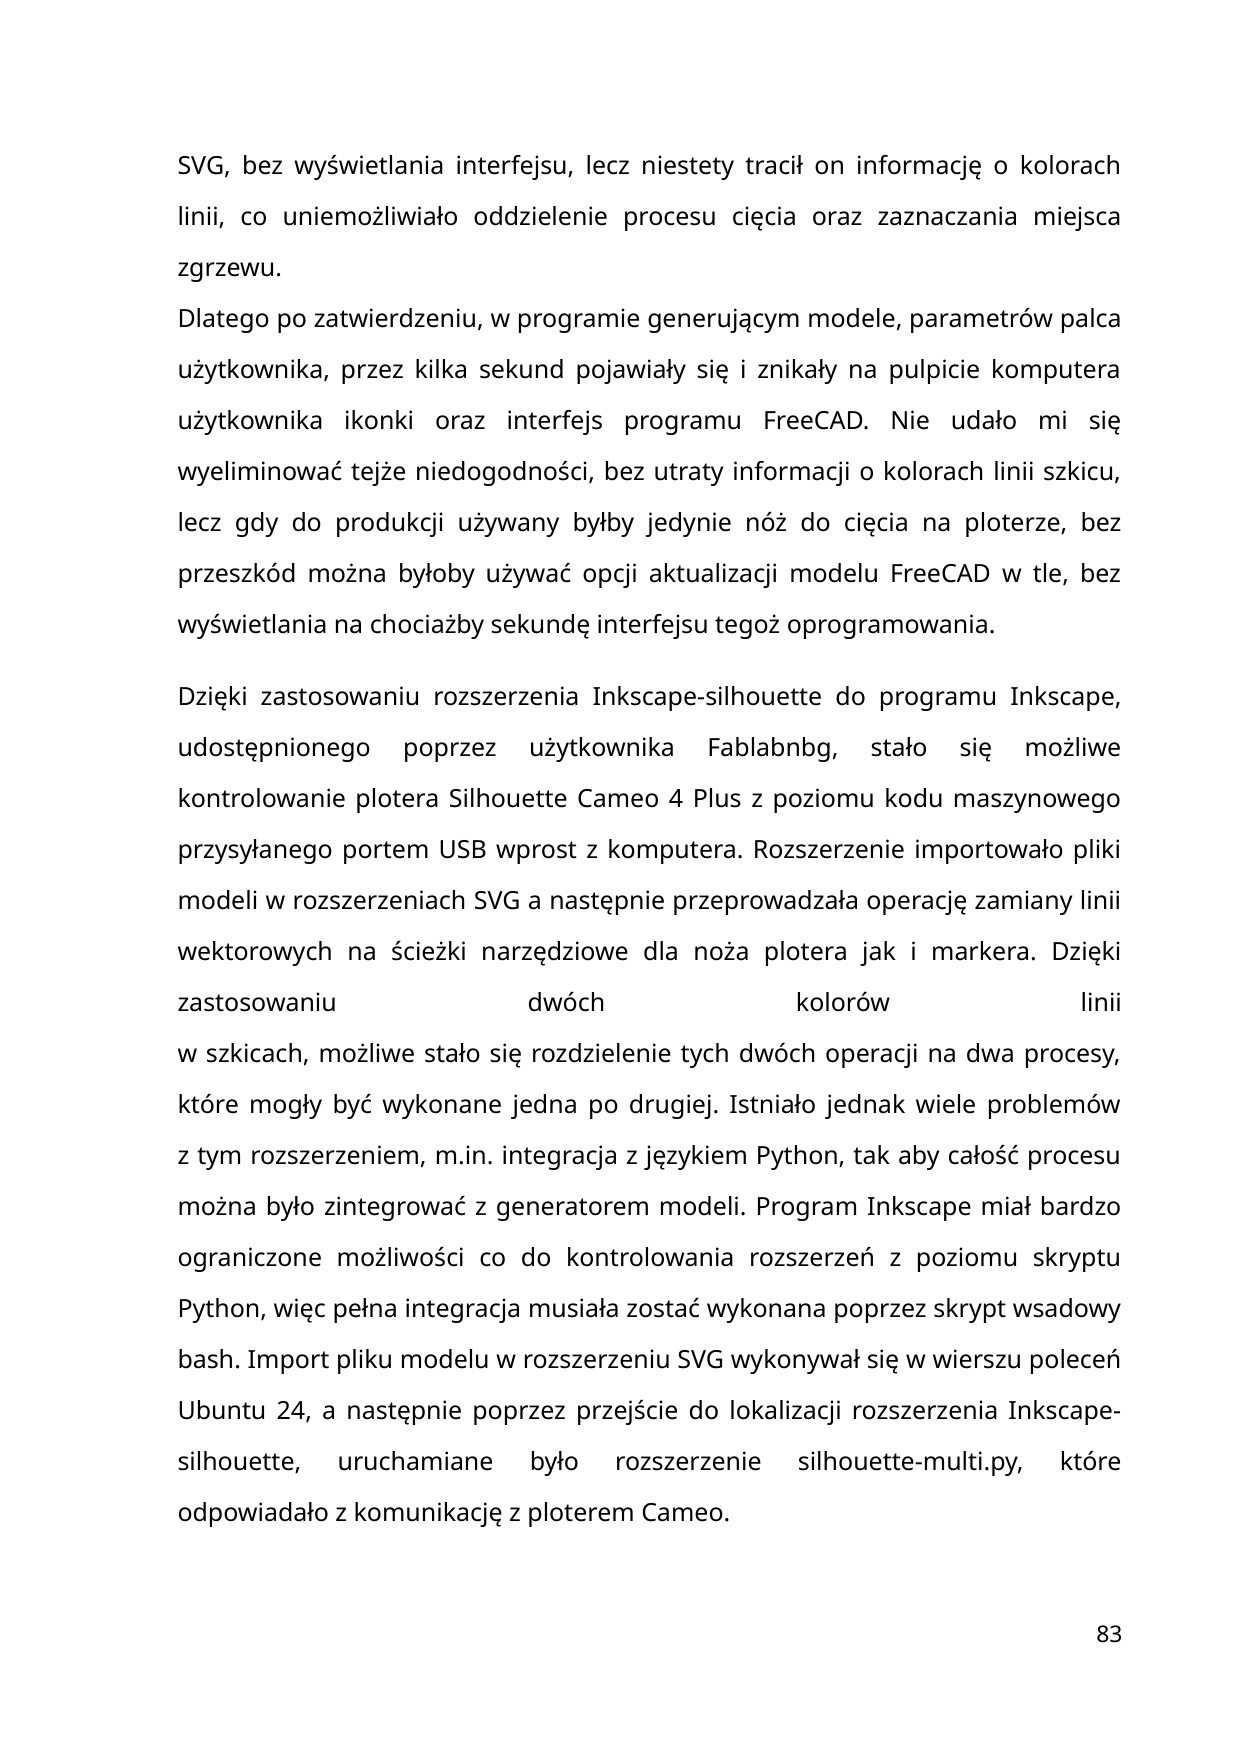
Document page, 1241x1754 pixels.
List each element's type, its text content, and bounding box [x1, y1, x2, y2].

text Dzięki zastosowaniu rozszerzenia Inkscape-silhouette do programu Inkscape, udostępnionego poprzez użytkownika Fablabnbg, stało się możliwe kontrolowanie plotera Silhouette Cameo 4 Plus z poziomu kodu maszynowego przysyłanego portem USB wprost z komputera. Rozszerzenie importowało pliki modeli w rozszerzeniach SVG a następnie przeprowadzała operację zamiany linii wektorowych na ścieżki narzędziowe dla noża plotera jak i markera. Dzięki zastosowaniu dwóch kolorów linii w szkicach, możliwe stało się rozdzielenie tych dwóch operacji na dwa procesy, które mogły być wykonane jedna po drugiej. Istniało jednak wiele problemów z tym rozszerzeniem, m.in. integracja z językiem Python, tak aby całość procesu można było zintegrować z generatorem modeli. Program Inkscape miał bardzo ograniczone możliwości co do kontrolowania rozszerzeń z poziomu skryptu Python, więc pełna integracja musiała zostać wykonana poprzez skrypt wsadowy bash. Import pliku modelu w rozszerzeniu SVG wykonywał się w wierszu poleceń Ubuntu 24, a następnie poprzez przejście do lokalizacji rozszerzenia Inkscape-silhouette, uruchamiane było rozszerzenie silhouette-multi.py, które odpowiadało z komunikację z ploterem Cameo. [177, 678, 1122, 1529]
